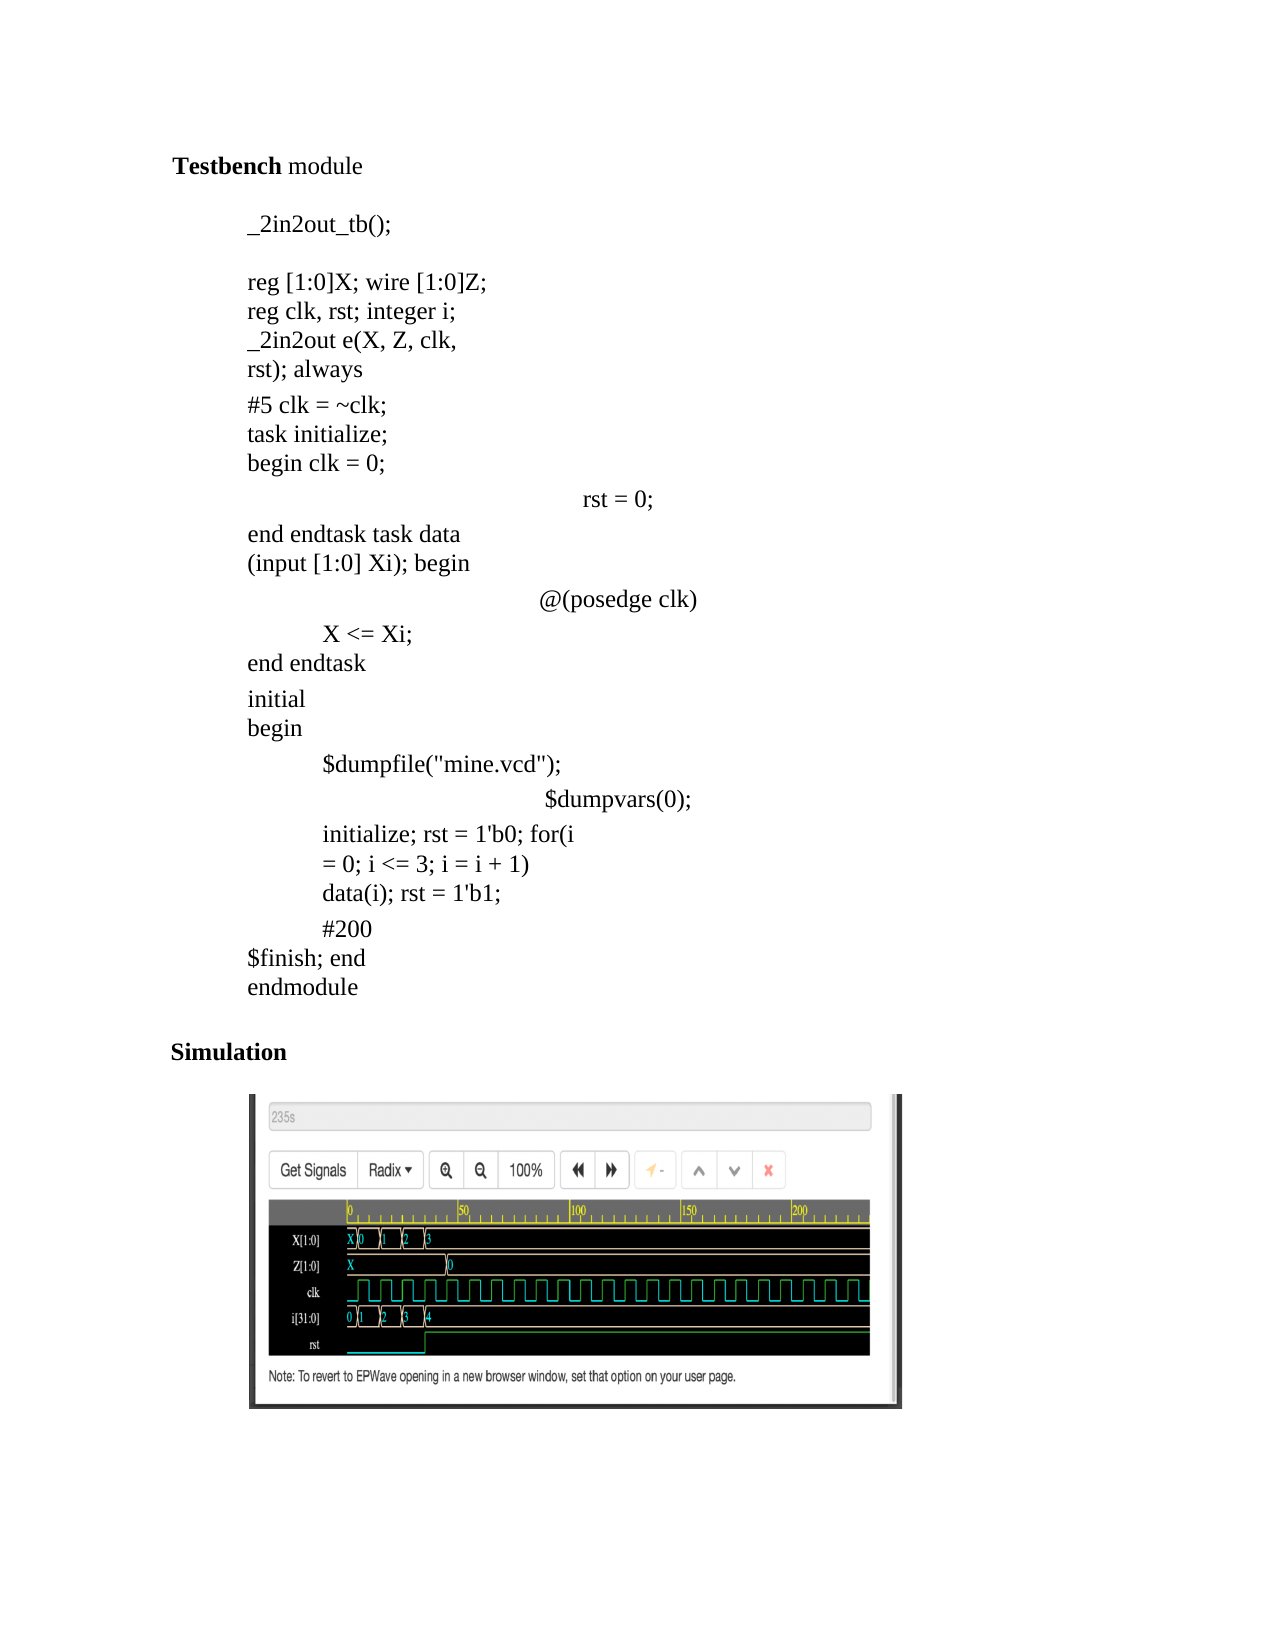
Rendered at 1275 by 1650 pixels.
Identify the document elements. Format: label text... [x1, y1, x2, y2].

text end endtask task data (input [1:0] Xi); begin [247, 519, 502, 577]
text $dumpvars(0); [97, 784, 1139, 813]
picture [248, 1093, 903, 1409]
text X <= Xi; end endtask [247, 619, 413, 677]
text rst = 0; [97, 484, 1139, 513]
subtitle Simulation [170, 1037, 1139, 1066]
text initialize; rst = 1'b0; for(i = 0; i <= 3; i = i + 1) data(i); rst = 1'b1; [322, 819, 580, 907]
text $dumpfile("mine.vcd"); [322, 749, 1137, 778]
text @(posedge clk) [97, 584, 1139, 613]
text reg [1:0]X; wire [1:0]Z; reg clk, rst; integer i; _2in2out e(X, Z, clk, rst); always [247, 267, 503, 383]
text Testbench module _2in2out_tb(); [172, 151, 473, 238]
text initial begin [247, 684, 361, 742]
text #5 clk = ~clk; task initialize; begin clk = 0; [247, 390, 398, 477]
text #200 $finish; end endmodule [247, 914, 454, 1001]
